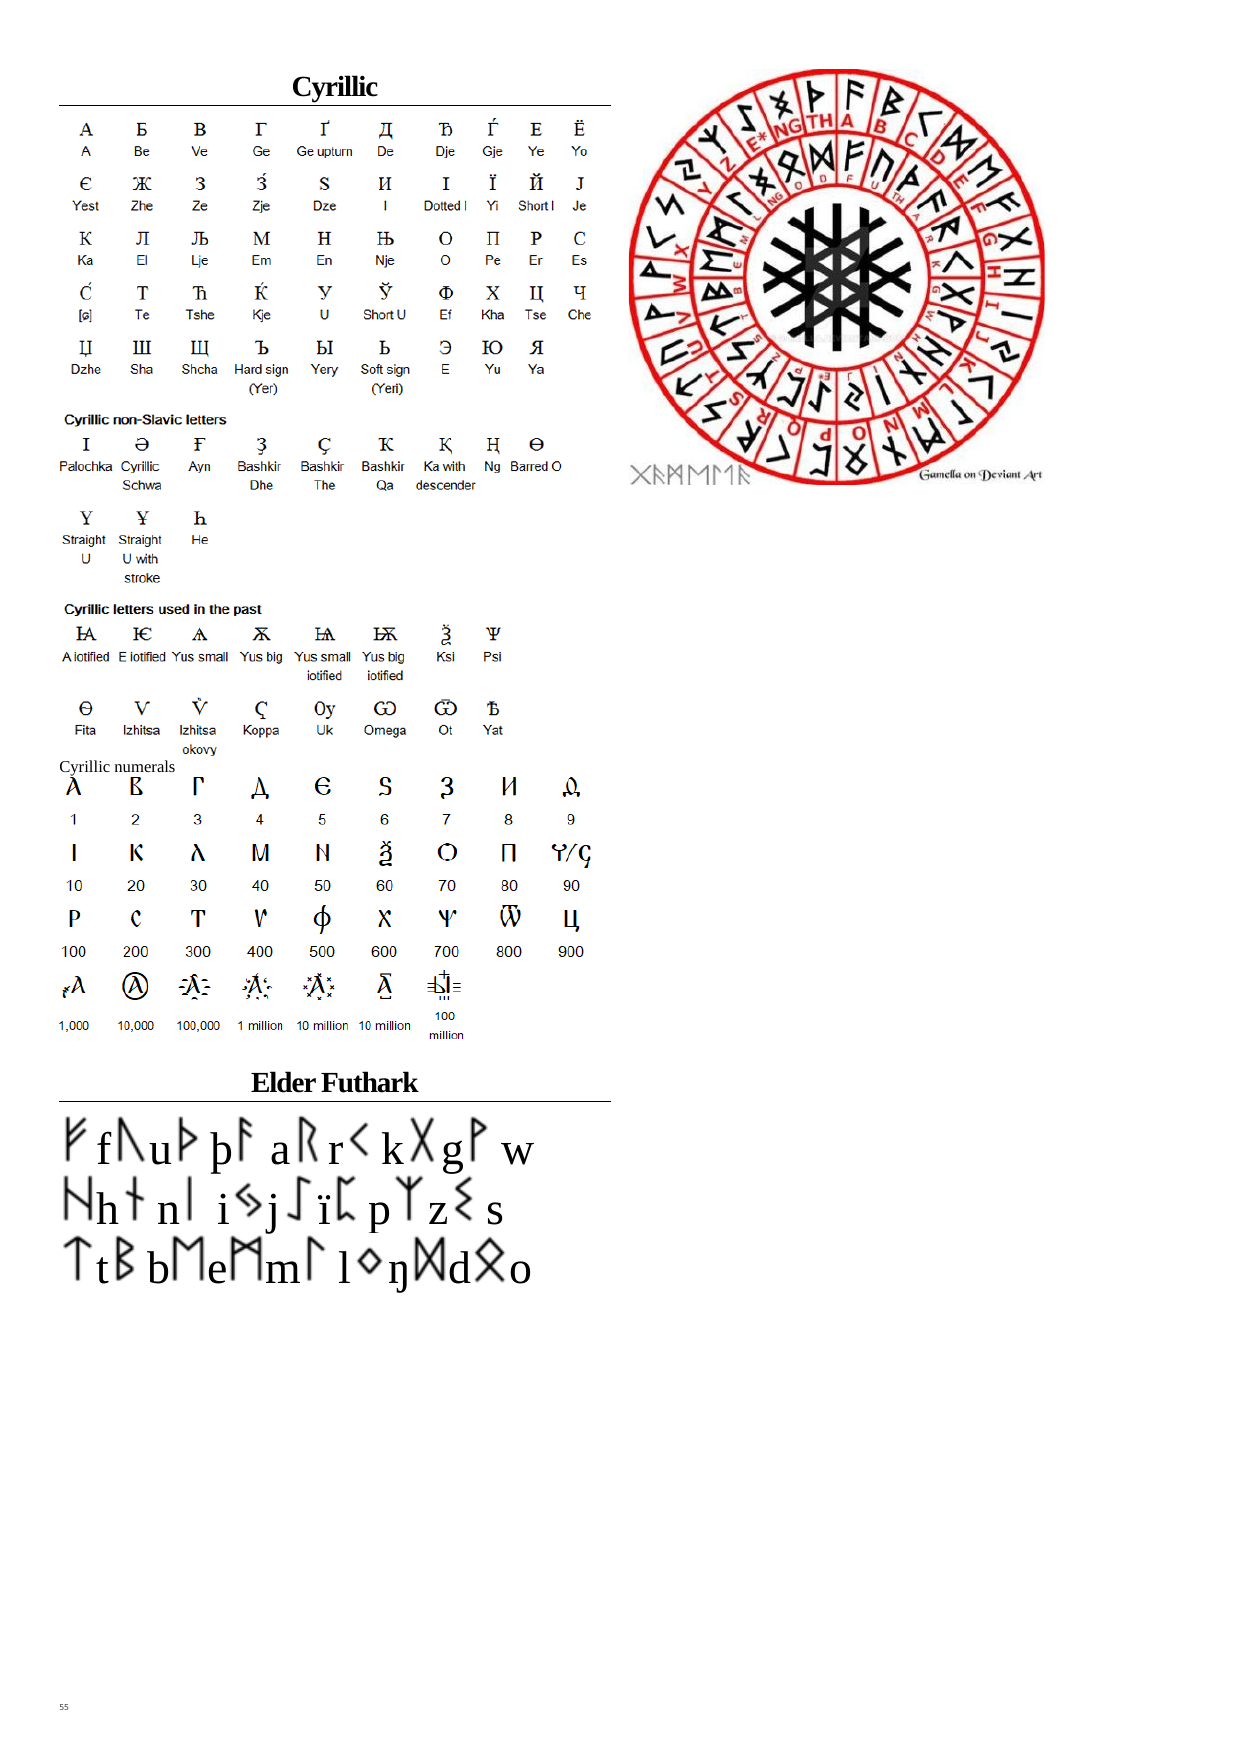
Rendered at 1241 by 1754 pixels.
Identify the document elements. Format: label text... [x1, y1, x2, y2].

picture [230, 1174, 268, 1224]
picture [448, 1174, 487, 1224]
picture [403, 1114, 442, 1165]
picture [464, 1114, 502, 1165]
picture [59, 1233, 97, 1284]
text Cyrillic numerals [59, 757, 611, 776]
picture [109, 1233, 147, 1284]
subtitle Cyrillic [59, 69, 611, 105]
picture [180, 1174, 218, 1224]
picture [111, 1114, 150, 1165]
picture [350, 1233, 389, 1284]
picture [59, 1114, 97, 1165]
picture [172, 1114, 210, 1165]
picture [119, 1174, 157, 1224]
picture [471, 1233, 509, 1284]
picture [280, 1174, 318, 1224]
picture [628, 69, 1045, 485]
picture [290, 1114, 328, 1165]
picture [411, 1233, 449, 1284]
picture [169, 1233, 208, 1284]
picture [59, 118, 591, 756]
picture [330, 1174, 368, 1224]
picture [59, 1174, 97, 1224]
picture [300, 1233, 339, 1284]
picture [343, 1114, 381, 1165]
picture [227, 1233, 265, 1284]
picture [232, 1114, 271, 1165]
picture [391, 1174, 429, 1224]
picture [59, 777, 591, 1039]
subtitle Elder Futhark [59, 1065, 611, 1101]
